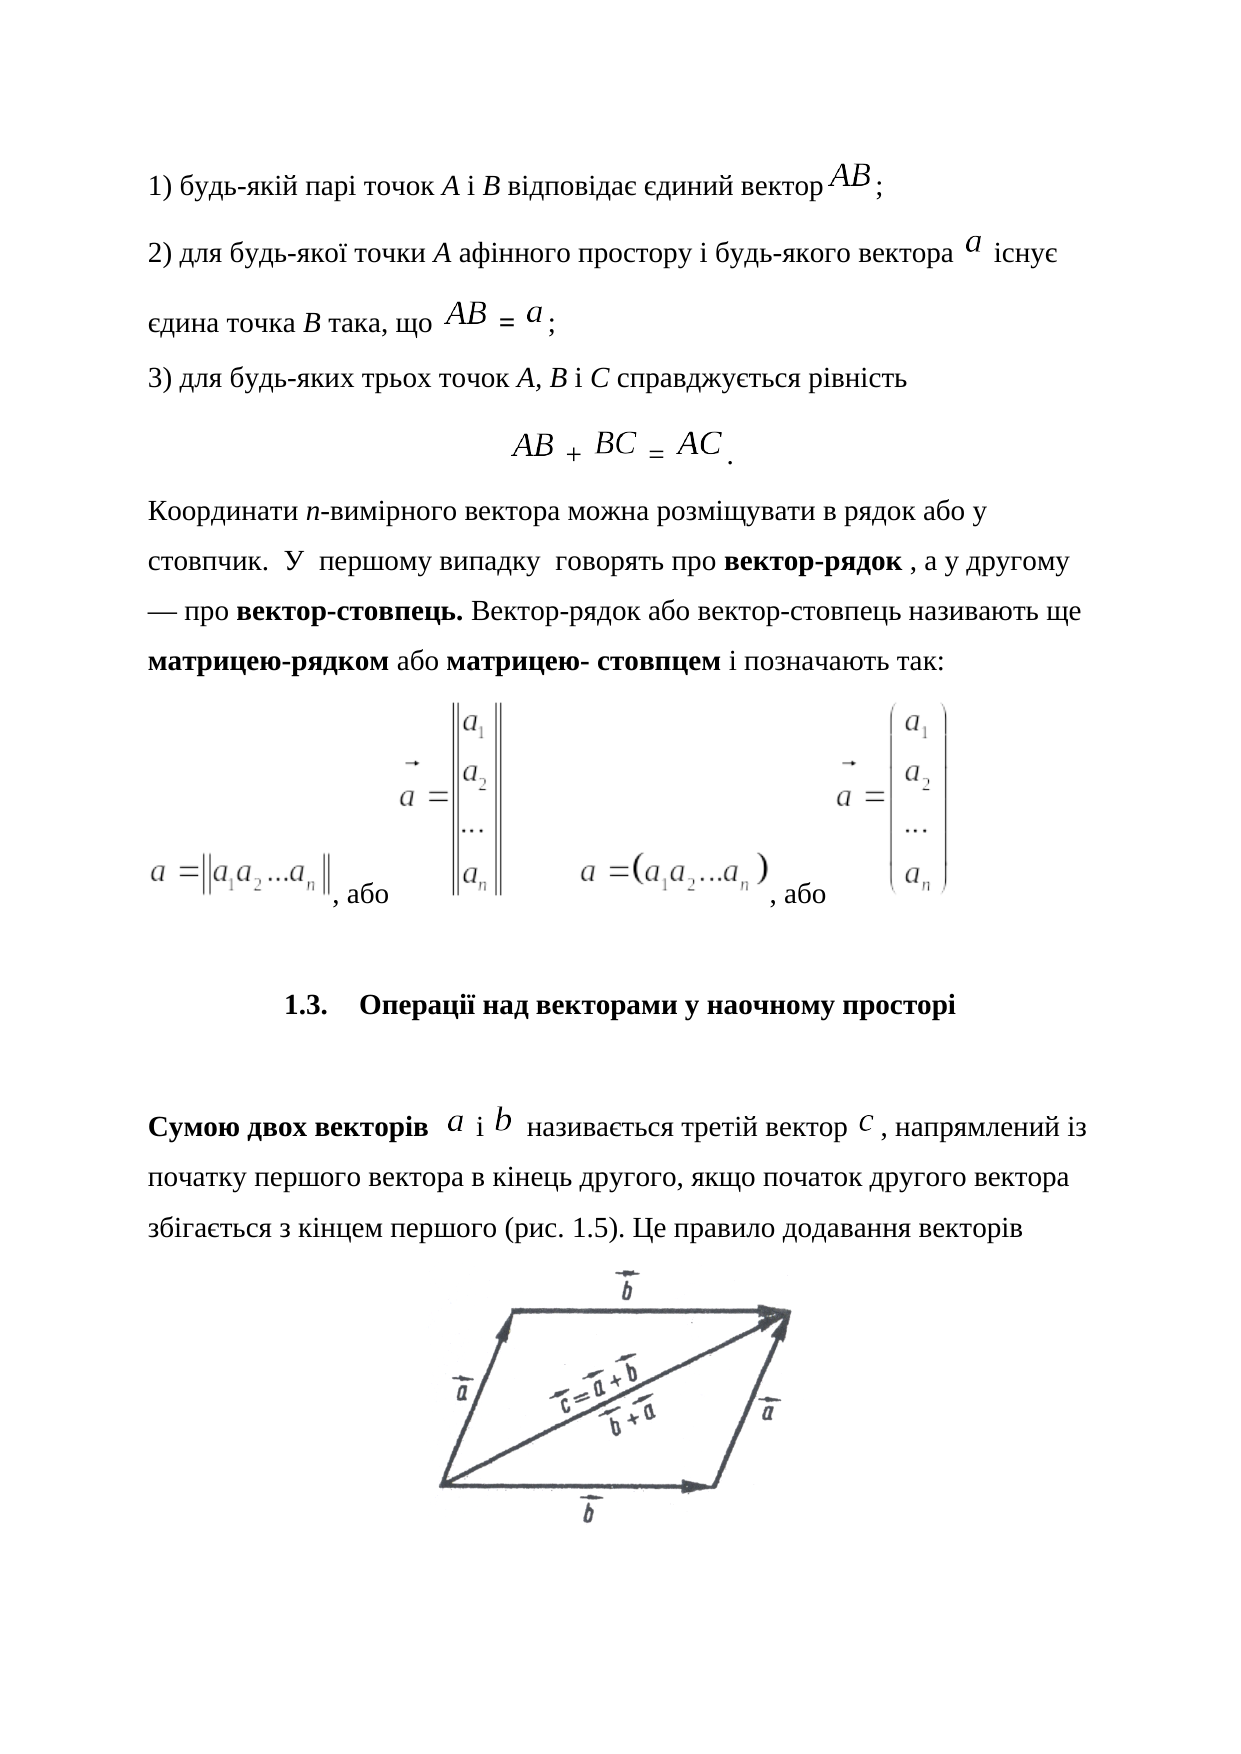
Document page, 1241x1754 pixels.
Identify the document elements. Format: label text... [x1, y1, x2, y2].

list Операції над векторами у наочному просторі [148, 987, 1092, 1021]
text + = . [148, 416, 1092, 471]
text Сумою двох векторів і називається третій вектор , напрямлений із початку першого вектора в кінець другого, якщо початок другого вектора збігається з кінцем першого (рис. 1.5). Це правило додавання векторів [148, 1093, 1092, 1243]
text Координати n-вимірного вектора можна розміщувати в рядок або у стовпчик. У першому випадку говорять про вектор-рядок , а у другому — про вектор-стовпець. Вектор-рядок або вектор-стовпець називають ще матрицею-рядком або матрицею- стовпцем і позначають так: [148, 493, 1092, 677]
text 2) для будь-якої точки А афінного простору і будь-якого вектора існує єдина точка В така, що = ; [148, 223, 1092, 339]
text 1) будь-якій парі точок А і В відповідає єдиний вектор; [148, 148, 1092, 201]
text 3) для будь-яких трьох точок A, В і С справджується рівність [148, 361, 1092, 394]
text , або , або [148, 699, 1092, 910]
